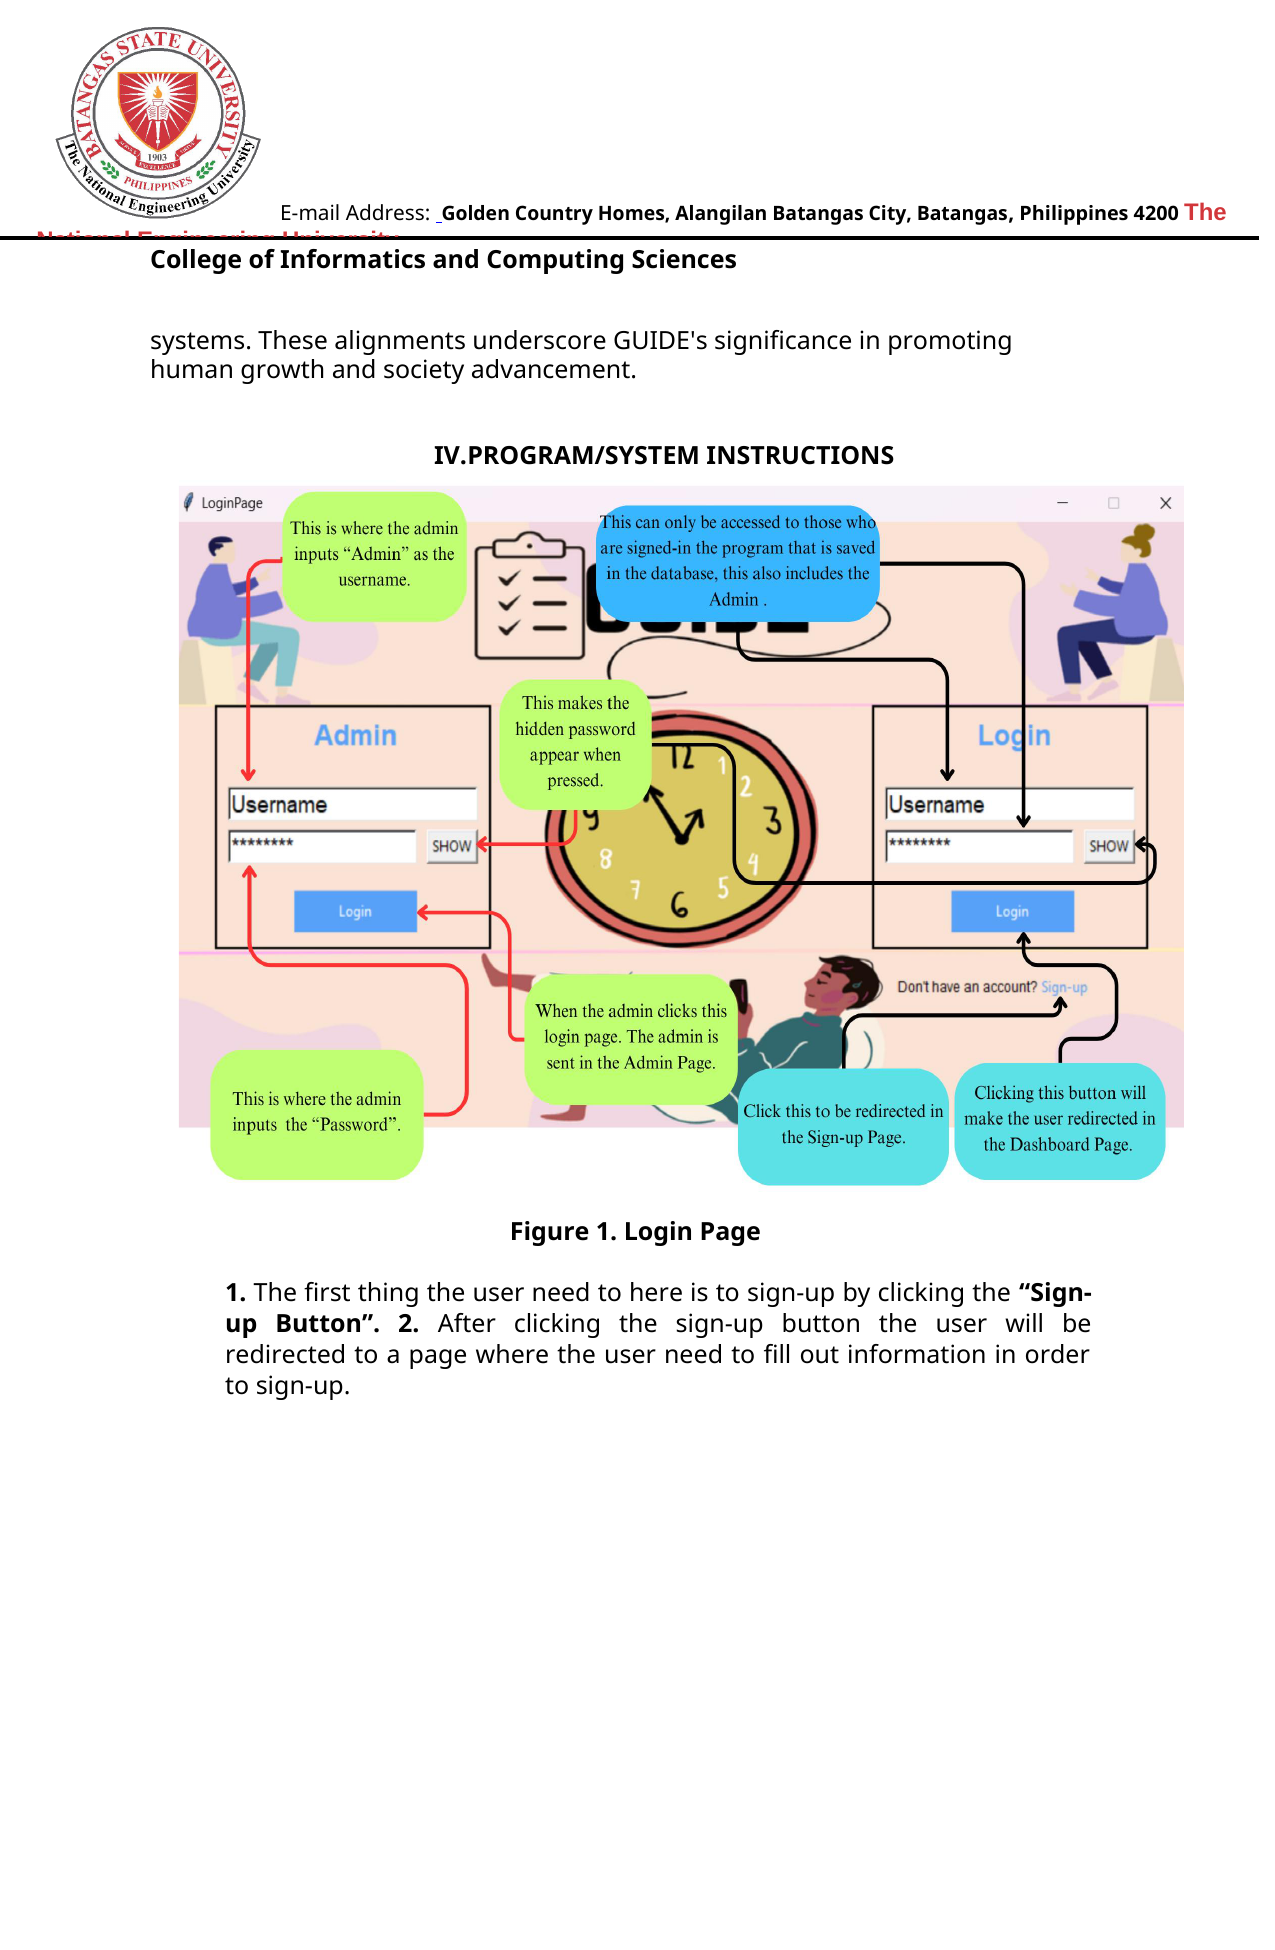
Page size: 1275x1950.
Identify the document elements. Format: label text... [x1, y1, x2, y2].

text 1. The first thing the user need to here is to sign-up by clicking the “Sign-up Button”. 2. After clicking the sign-up button the user will be redirected to a page where the user need to fill out information in order to sign-up. [225, 1277, 1092, 1401]
picture [54, 24, 262, 220]
text systems. These alignments underscore GUIDE's significance in promoting human growth and society advancement. [150, 327, 1090, 384]
text Figure 1. Login Page [0, 1218, 1270, 1246]
text College of Informatics and Computing Sciences [150, 247, 1270, 274]
picture [178, 480, 1184, 1193]
table_header E-mail Address: Golden Country Homes, Alangilan Batangas City, Batangas, Philippines 4200 The National Engineering University Tel Nos.: (+63 43)425-0139 local 2222 / 2223 Alangilan Campus Republic of the Philippines BATANGAS STATE UNIVERSITY [0, 25, 1259, 236]
text IV.PROGRAM/SYSTEM INSTRUCTIONS [0, 442, 894, 470]
